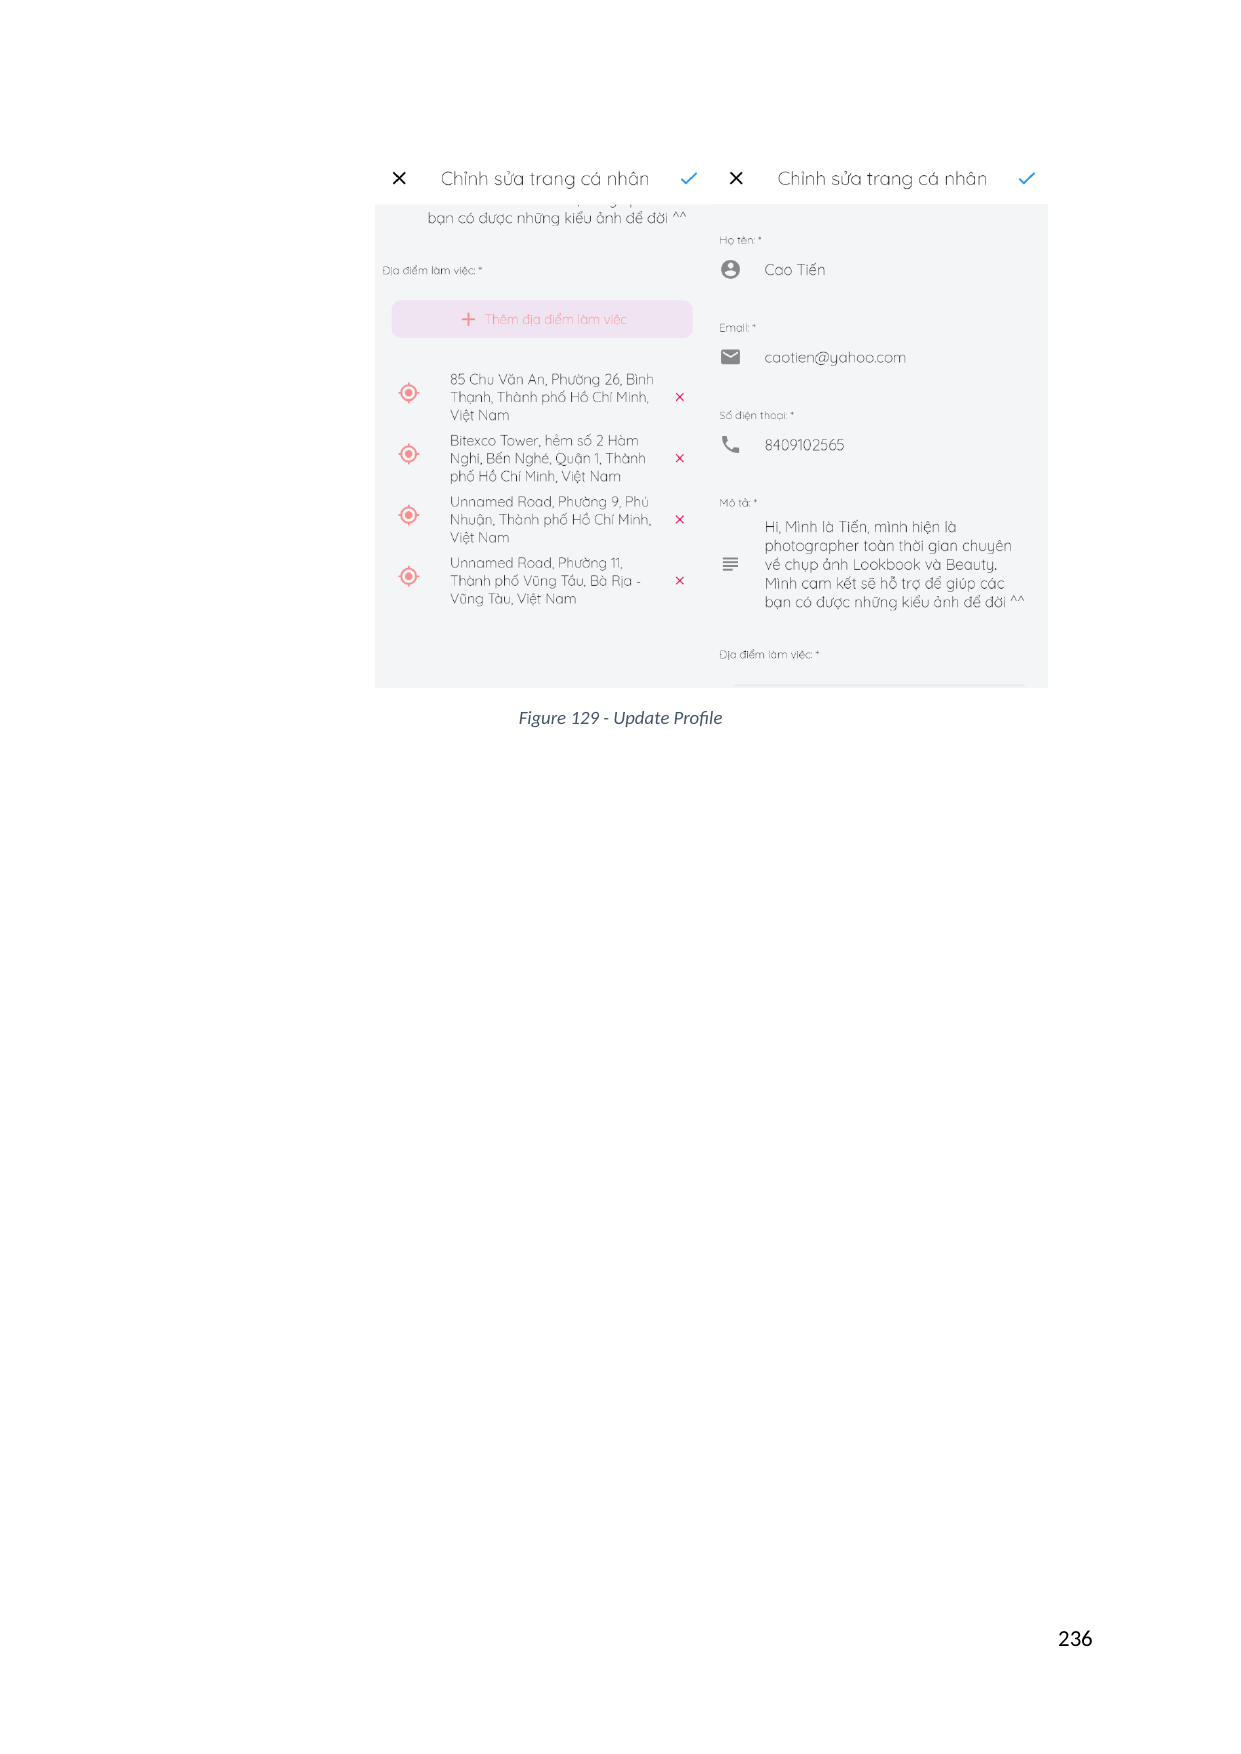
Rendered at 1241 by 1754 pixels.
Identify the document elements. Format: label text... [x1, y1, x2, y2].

picture [375, 150, 1049, 688]
text Figure 129 - Update Profile [150, 706, 1093, 729]
